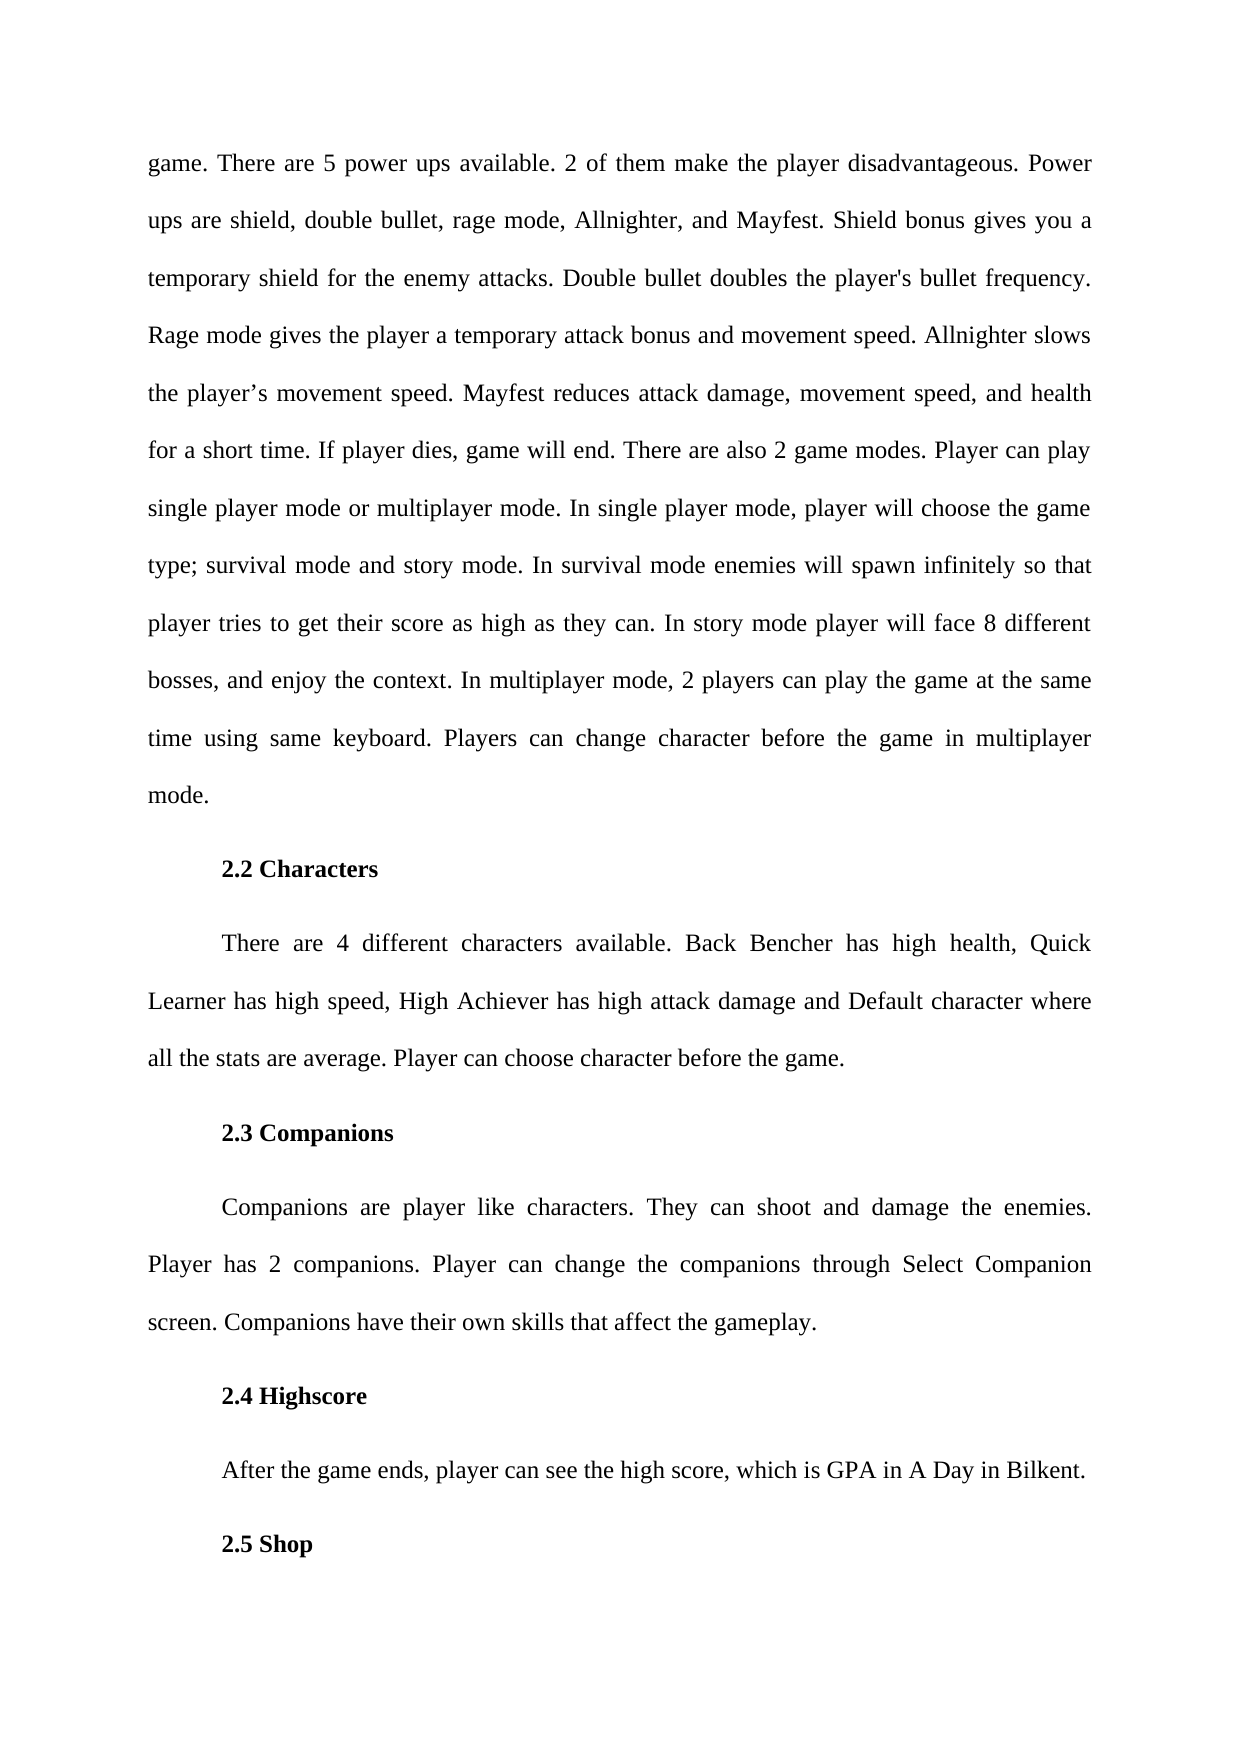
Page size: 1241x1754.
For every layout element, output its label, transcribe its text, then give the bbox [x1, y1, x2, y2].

text 2.2 Characters [221, 854, 1093, 883]
text After the game ends, player can see the high score, which is GPA in A Day in Bilkent. [148, 1455, 1093, 1484]
text 2.4 Highscore [148, 1381, 1093, 1410]
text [148, 148, 1093, 809]
text 2.5 Shop [148, 1529, 1093, 1558]
text Companions are player like characters. They can shoot and damage the enemies. Player has 2 companions. Player can change the companions through Select Companion screen. Companions have their own skills that affect the gameplay. [148, 1192, 1093, 1336]
text 2.3 Companions [148, 1118, 1093, 1146]
text There are 4 different characters available. Back Bencher has high health, Quick Learner has high speed, High Achiever has high attack damage and Default character where all the stats are average. Player can choose character before the game. [148, 928, 1093, 1072]
